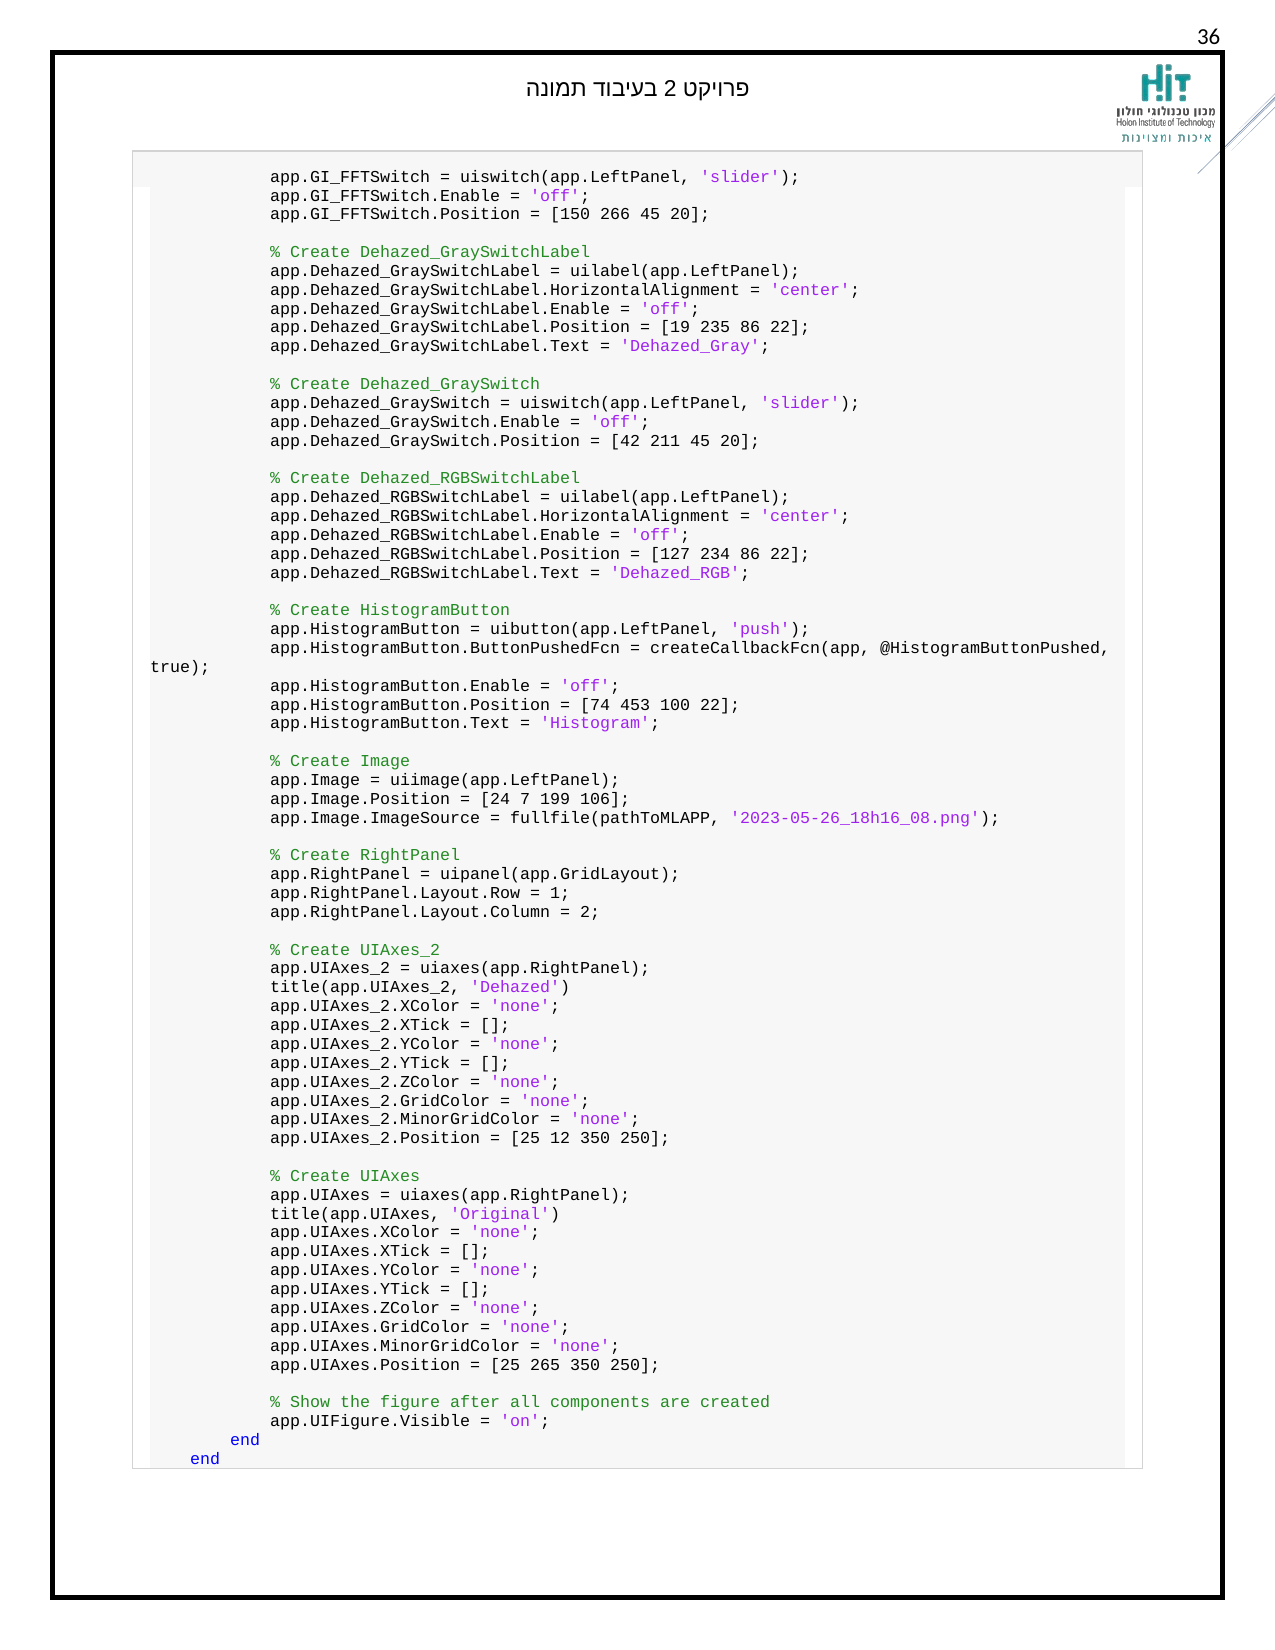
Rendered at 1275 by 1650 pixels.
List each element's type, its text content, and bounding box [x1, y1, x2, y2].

text app.Dehazed_RGBSwitchLabel.Text = 'Dehazed_RGB'; [150, 564, 1125, 583]
text end [150, 1450, 1125, 1468]
text app.Image.ImageSource = fullfile(pathToMLAPP, '2023-05-26_18h16_08.png'); [150, 809, 1125, 828]
text app.HistogramButton = uibutton(app.LeftPanel, 'push'); [150, 621, 1125, 639]
text app.UIAxes_2.MinorGridColor = 'none'; [150, 1111, 1125, 1130]
text app.UIAxes.XColor = 'none'; [150, 1224, 1125, 1243]
text % Create UIAxes [150, 1167, 1125, 1186]
text app.HistogramButton.Position = [74 453 100 22]; [150, 696, 1125, 715]
text app.UIFigure.Visible = 'on'; [150, 1413, 1125, 1431]
text app.Dehazed_GraySwitchLabel.Position = [19 235 86 22]; [150, 319, 1125, 338]
text app.UIAxes_2.YColor = 'none'; [150, 1036, 1125, 1054]
text app.RightPanel = uipanel(app.GridLayout); [150, 866, 1125, 885]
text app.UIAxes.MinorGridColor = 'none'; [150, 1337, 1125, 1356]
text app.Dehazed_RGBSwitchLabel = uilabel(app.LeftPanel); [150, 489, 1125, 508]
text app.GI_FFTSwitch = uiswitch(app.LeftPanel, 'slider'); [133, 152, 1142, 187]
text title(app.UIAxes, 'Original') [150, 1205, 1125, 1224]
text app.Dehazed_GraySwitchLabel.Text = 'Dehazed_Gray'; [150, 338, 1125, 357]
text end [150, 1431, 1125, 1450]
text app.UIAxes.GridColor = 'none'; [150, 1318, 1125, 1337]
text app.Dehazed_GraySwitch.Enable = 'off'; [150, 413, 1125, 432]
text app.UIAxes_2 = uiaxes(app.RightPanel); [150, 960, 1125, 979]
text % Create RightPanel [150, 847, 1125, 866]
text app.GI_FFTSwitch.Position = [150 266 45 20]; [150, 206, 1125, 225]
text app.Dehazed_RGBSwitchLabel.HorizontalAlignment = 'center'; [150, 508, 1125, 526]
text app.UIAxes.YColor = 'none'; [150, 1262, 1125, 1281]
text % Create Image [150, 753, 1125, 772]
text app.UIAxes_2.YTick = []; [150, 1054, 1125, 1073]
picture [1111, 55, 1220, 148]
text app.Dehazed_RGBSwitchLabel.Enable = 'off'; [150, 526, 1125, 545]
text app.Image = uiimage(app.LeftPanel); [150, 772, 1125, 790]
text app.UIAxes_2.GridColor = 'none'; [150, 1092, 1125, 1111]
text % Create Dehazed_RGBSwitchLabel [150, 470, 1125, 489]
text % Show the figure after all components are created [150, 1394, 1125, 1413]
text app.Dehazed_GraySwitchLabel.HorizontalAlignment = 'center'; [150, 281, 1125, 300]
text app.UIAxes_2.XTick = []; [150, 1017, 1125, 1036]
text app.RightPanel.Layout.Column = 2; [150, 903, 1125, 922]
text app.RightPanel.Layout.Row = 1; [150, 885, 1125, 903]
text app.UIAxes = uiaxes(app.RightPanel); [150, 1186, 1125, 1205]
text % Create HistogramButton [150, 602, 1125, 621]
text app.UIAxes.ZColor = 'none'; [150, 1299, 1125, 1318]
text title(app.UIAxes_2, 'Dehazed') [150, 979, 1125, 998]
text app.UIAxes_2.Position = [25 12 350 250]; [150, 1130, 1125, 1149]
text app.HistogramButton.ButtonPushedFcn = createCallbackFcn(app, @HistogramButtonPushed, true); [150, 639, 1125, 677]
text app.Dehazed_GraySwitch = uiswitch(app.LeftPanel, 'slider'); [150, 394, 1125, 413]
text app.Dehazed_RGBSwitchLabel.Position = [127 234 86 22]; [150, 545, 1125, 564]
text app.HistogramButton.Enable = 'off'; [150, 677, 1125, 696]
text % Create Dehazed_GraySwitch [150, 376, 1125, 394]
text % Create UIAxes_2 [150, 941, 1125, 960]
text app.HistogramButton.Text = 'Histogram'; [150, 715, 1125, 734]
text app.UIAxes_2.ZColor = 'none'; [150, 1073, 1125, 1092]
text app.GI_FFTSwitch.Enable = 'off'; [150, 187, 1125, 206]
text app.Image.Position = [24 7 199 106]; [150, 790, 1125, 809]
text app.UIAxes.Position = [25 265 350 250]; [150, 1356, 1125, 1375]
text % Create Dehazed_GraySwitchLabel [150, 244, 1125, 262]
text app.UIAxes_2.XColor = 'none'; [150, 998, 1125, 1017]
text app.UIAxes.YTick = []; [150, 1281, 1125, 1299]
text app.Dehazed_GraySwitchLabel = uilabel(app.LeftPanel); [150, 262, 1125, 281]
text app.UIAxes.XTick = []; [150, 1243, 1125, 1262]
text app.Dehazed_GraySwitch.Position = [42 211 45 20]; [150, 432, 1125, 451]
text app.Dehazed_GraySwitchLabel.Enable = 'off'; [150, 300, 1125, 319]
